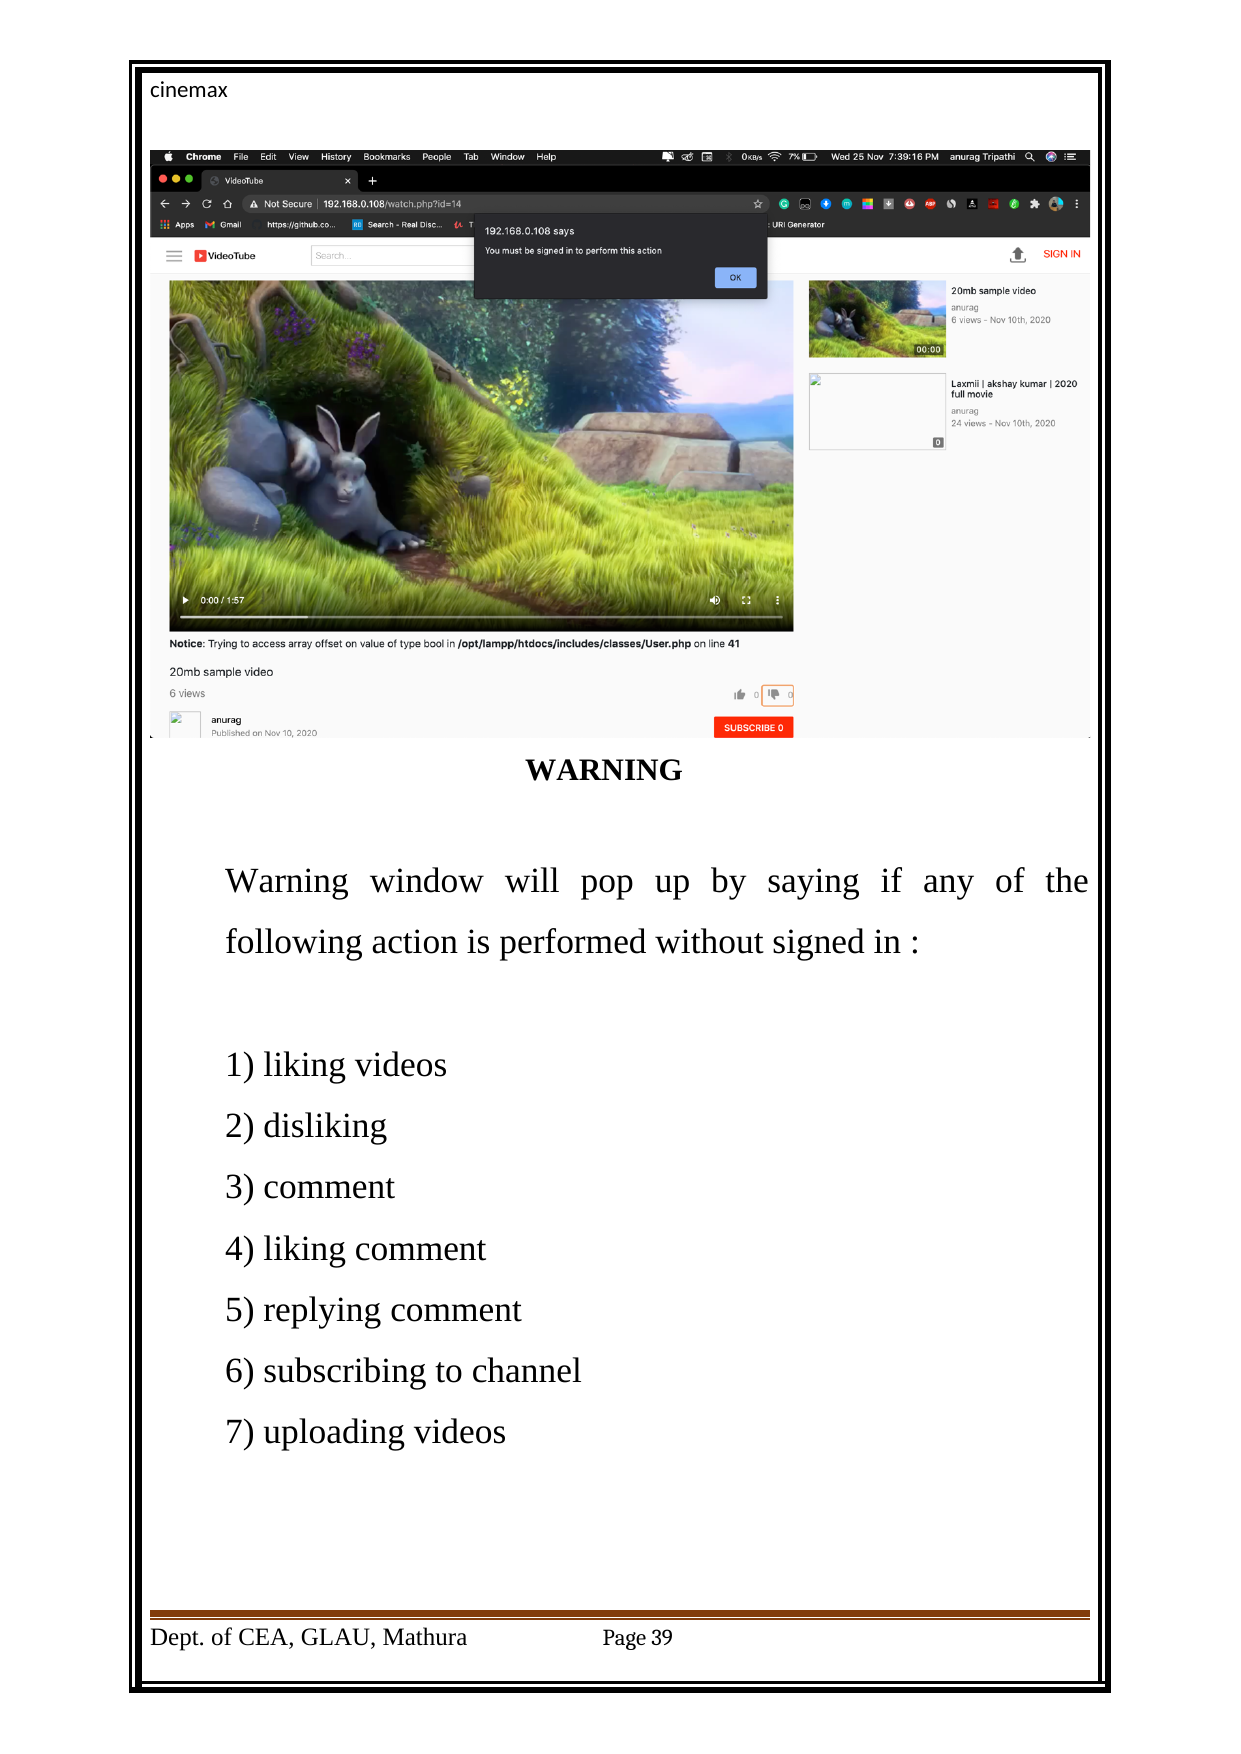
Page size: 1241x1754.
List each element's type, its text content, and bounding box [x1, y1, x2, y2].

text 6) subscribing to channel [225, 1349, 1090, 1390]
text 1) liking videos [225, 1043, 1090, 1084]
text Warning window will pop up by saying if any of the following action is performed without signed in : [225, 859, 1090, 961]
text WARNING [300, 752, 1090, 788]
text 5) replying comment [225, 1288, 1090, 1329]
picture [150, 150, 1091, 738]
text 2) disliking [225, 1104, 1090, 1145]
text 3) comment [225, 1166, 1090, 1206]
text 4) liking comment [225, 1227, 1090, 1268]
text 7) uploading videos [225, 1411, 1090, 1451]
